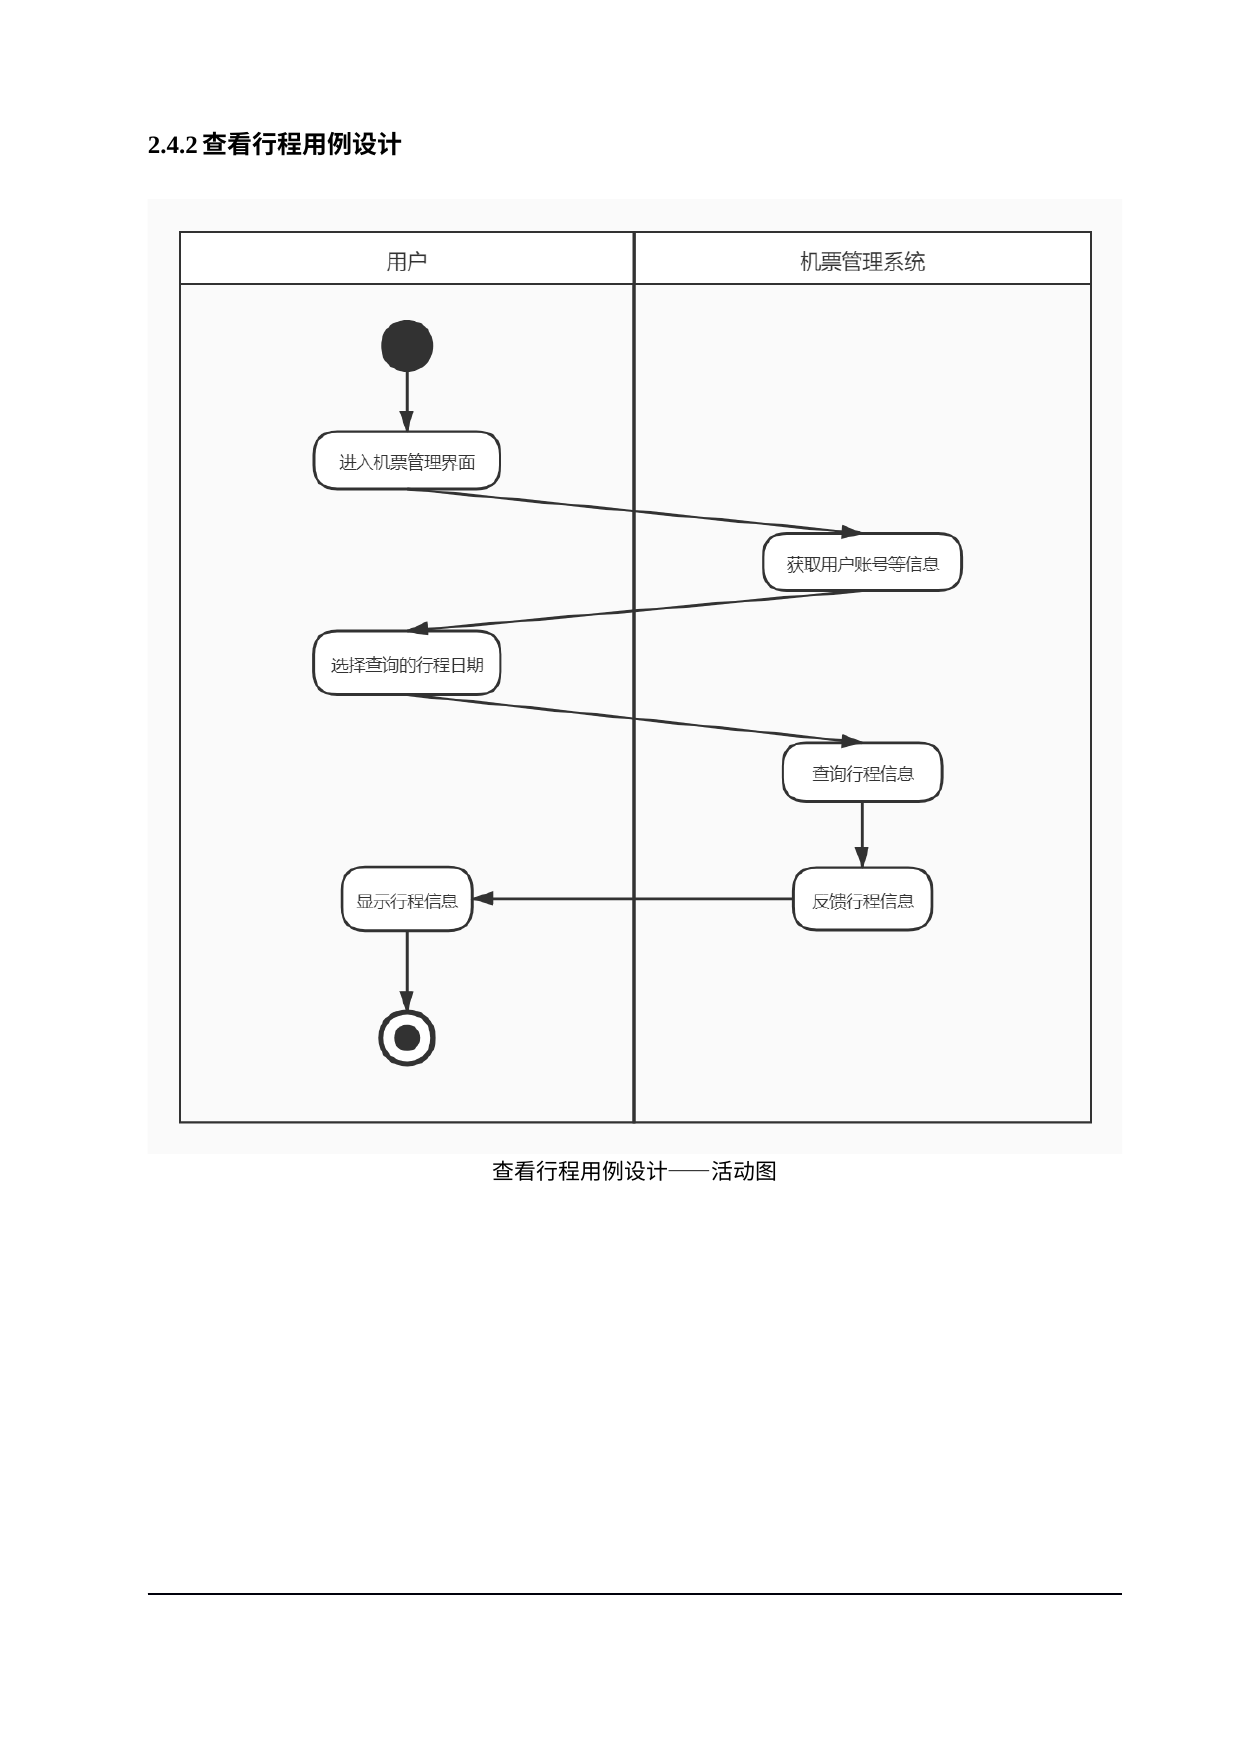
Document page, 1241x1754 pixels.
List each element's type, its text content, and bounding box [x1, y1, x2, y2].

subtitle 2.4.2查看行程用例设计 [148, 124, 1122, 161]
text 查看行程用例设计——活动图 [148, 1154, 1122, 1186]
picture [147, 199, 1123, 1154]
